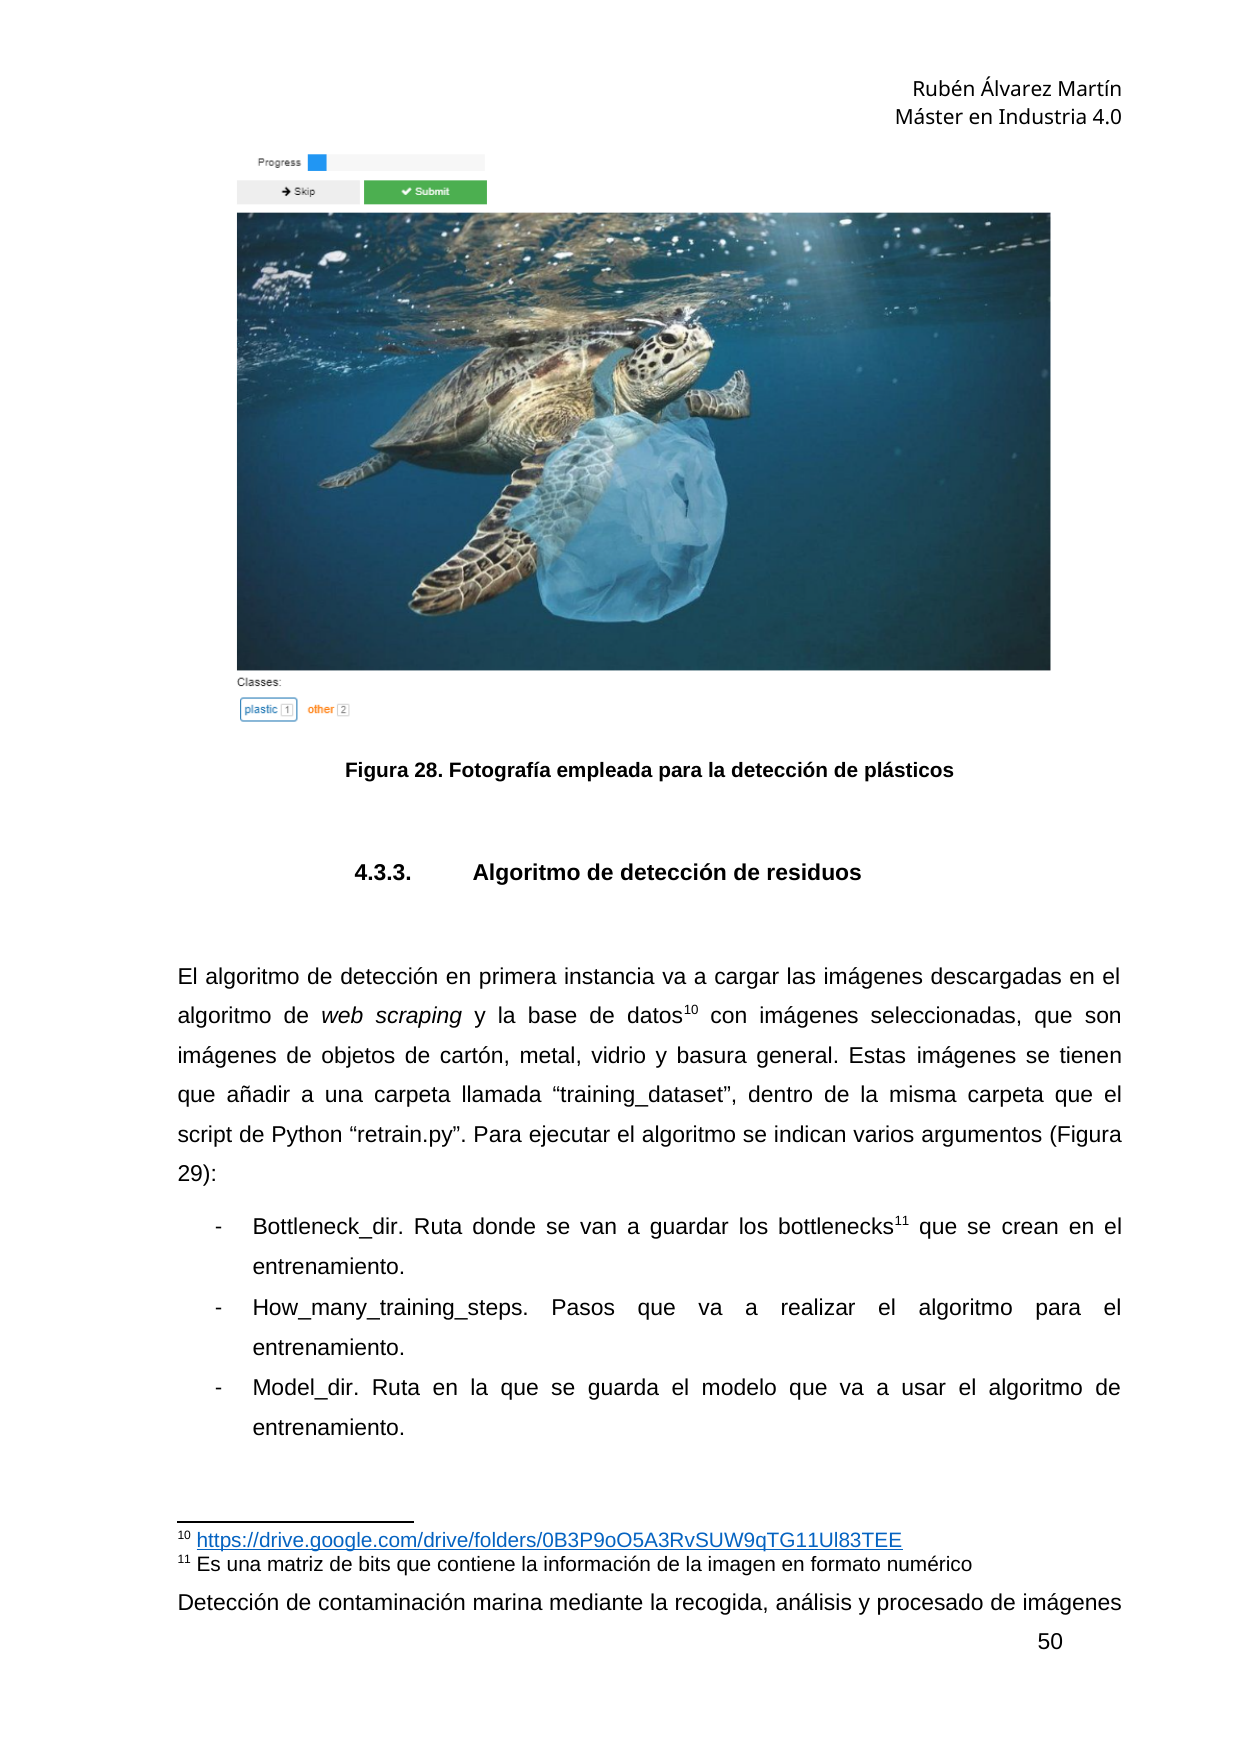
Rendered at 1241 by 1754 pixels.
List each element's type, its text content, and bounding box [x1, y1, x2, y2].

picture [212, 147, 1088, 733]
list Model_dir. Ruta en la que se guarda el modelo que va a usar el algoritmo de entrenamiento. [215, 1373, 1122, 1441]
subtitle Algoritmo de detección de residuos [354, 859, 1122, 885]
list Bottleneck_dir. Ruta donde se van a guardar los bottlenecks que se crean en el entrenamiento. [215, 1212, 1122, 1279]
text El algoritmo de detección en primera instancia va a cargar las imágenes descargadas en el algoritmo de web scraping y la base de datos con imágenes seleccionadas, que son imágenes de objetos de cartón, metal, vidrio y basura general. Estas imágenes se tienen que añadir a una carpeta llamada “training_dataset”, dentro de la misma carpeta que el script de Python “retrain.py”. Para ejecutar el algoritmo se indican varios argumentos (Figura 29): [177, 963, 1122, 1186]
list How_many_training_steps. Pasos que va a realizar el algoritmo para el entrenamiento. [215, 1293, 1122, 1360]
